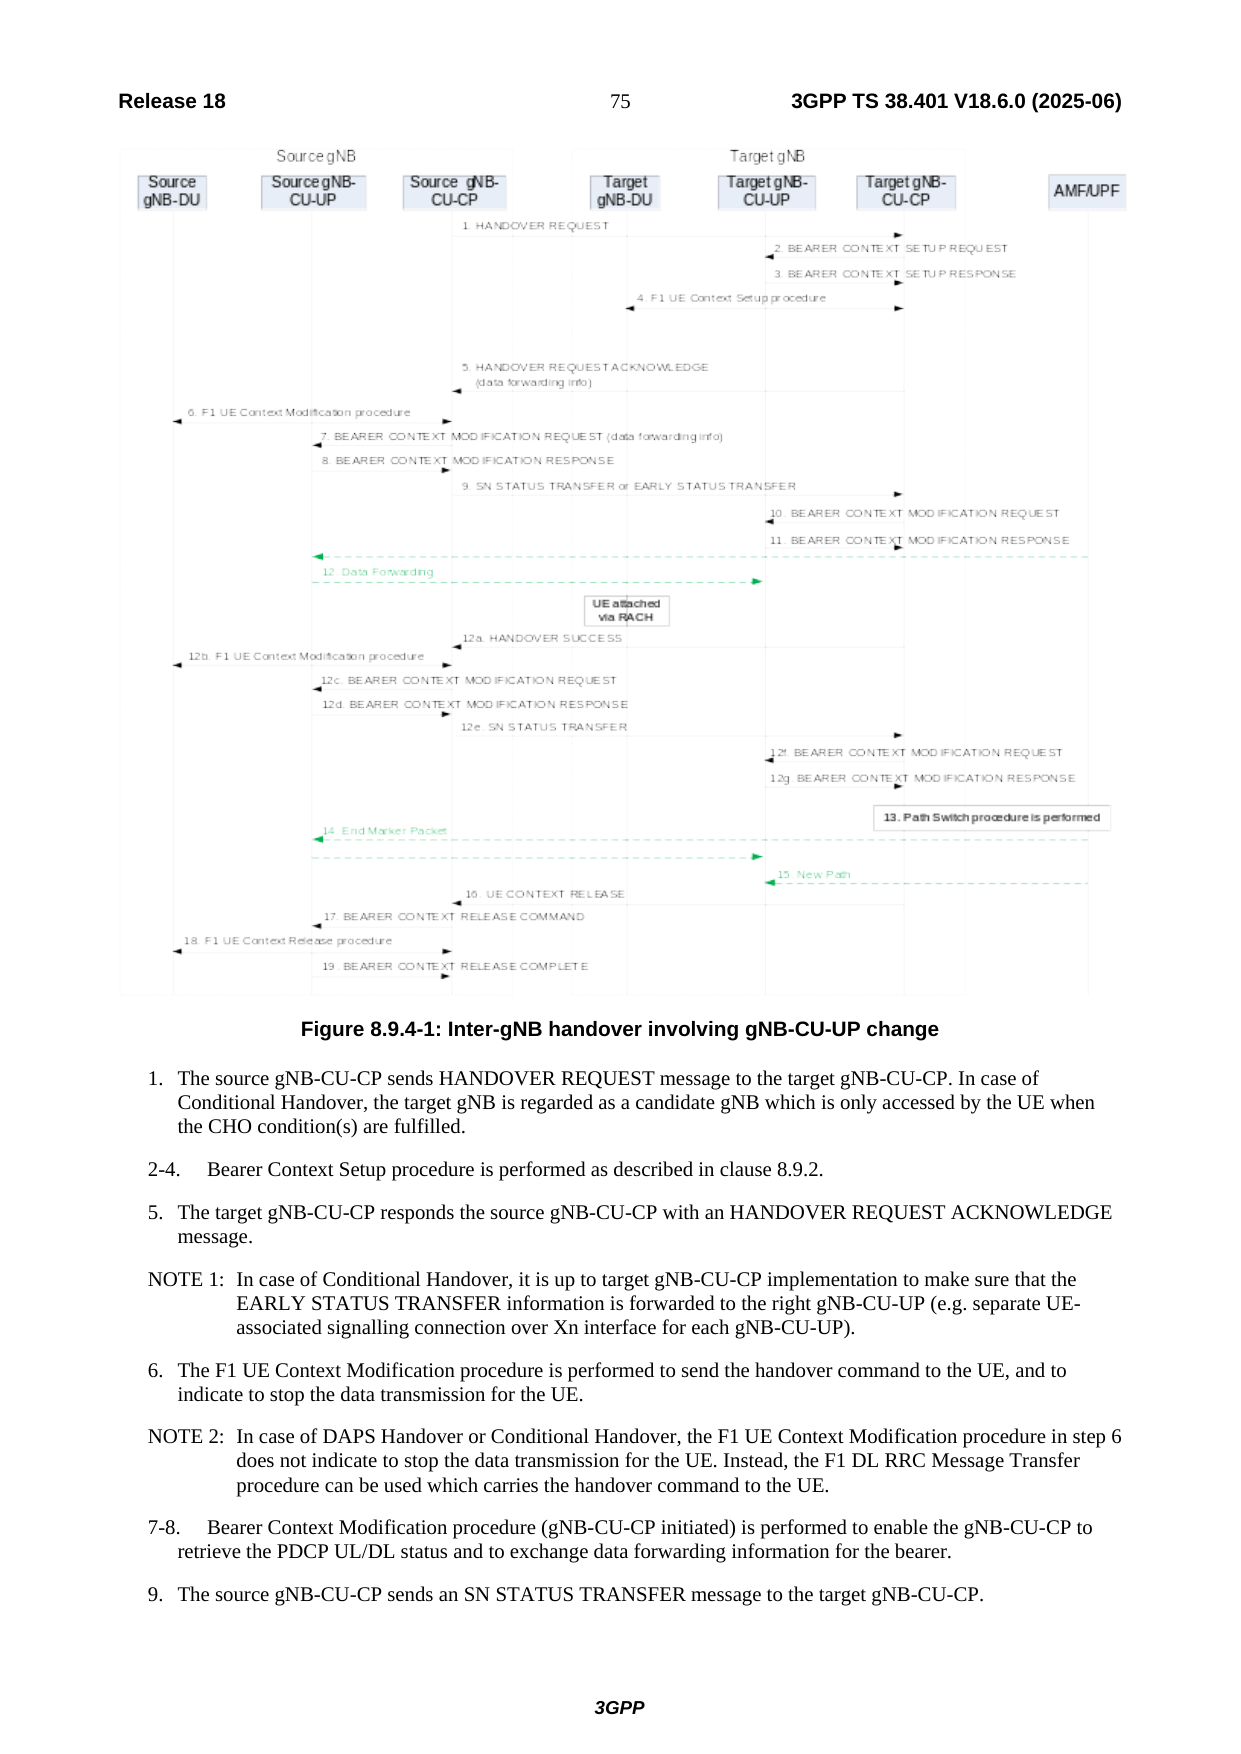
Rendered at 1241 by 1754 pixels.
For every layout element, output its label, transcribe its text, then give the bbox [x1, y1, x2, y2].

text 5. The target gNB-CU-CP responds the source gNB-CU-CP with an HANDOVER REQUEST ACKNOWLEDGE message. [148, 1200, 1122, 1248]
text 7-8. Bearer Context Modification procedure (gNB-CU-CP initiated) is performed to enable the gNB-CU-CP to retrieve the PDCP UL/DL status and to exchange data forwarding information for the bearer. [148, 1515, 1122, 1563]
text Figure 8.9.4-1: Inter-gNB handover involving gNB-CU-UP change [118, 1017, 1122, 1041]
text 1. The source gNB-CU-CP sends HANDOVER REQUEST message to the target gNB-CU-CP. In case of Conditional Handover, the target gNB is regarded as a candidate gNB which is only accessed by the UE when the CHO condition(s) are fulfilled. [148, 1066, 1122, 1138]
text 9. The source gNB-CU-CP sends an SN STATUS TRANSFER message to the target gNB-CU-CP. [148, 1582, 1122, 1606]
text 6. The F1 UE Context Modification procedure is performed to send the handover command to the UE, and to indicate to stop the data transmission for the UE. [148, 1357, 1122, 1406]
text NOTE 1: In case of Conditional Handover, it is up to target gNB-CU-CP implementation to make sure that the EARLY STATUS TRANSFER information is forwarded to the right gNB-CU-UP (e.g. separate UE-associated signalling connection over Xn interface for each gNB-CU-UP). [148, 1267, 1122, 1339]
text NOTE 2: In case of DAPS Handover or Conditional Handover, the F1 UE Context Modification procedure in step 6 does not indicate to stop the data transmission for the UE. Instead, the F1 DL RRC Message Transfer procedure can be used which carries the handover command to the UE. [148, 1424, 1122, 1497]
text 2-4. Bearer Context Setup procedure is performed as described in clause 8.9.2. [148, 1157, 1122, 1181]
